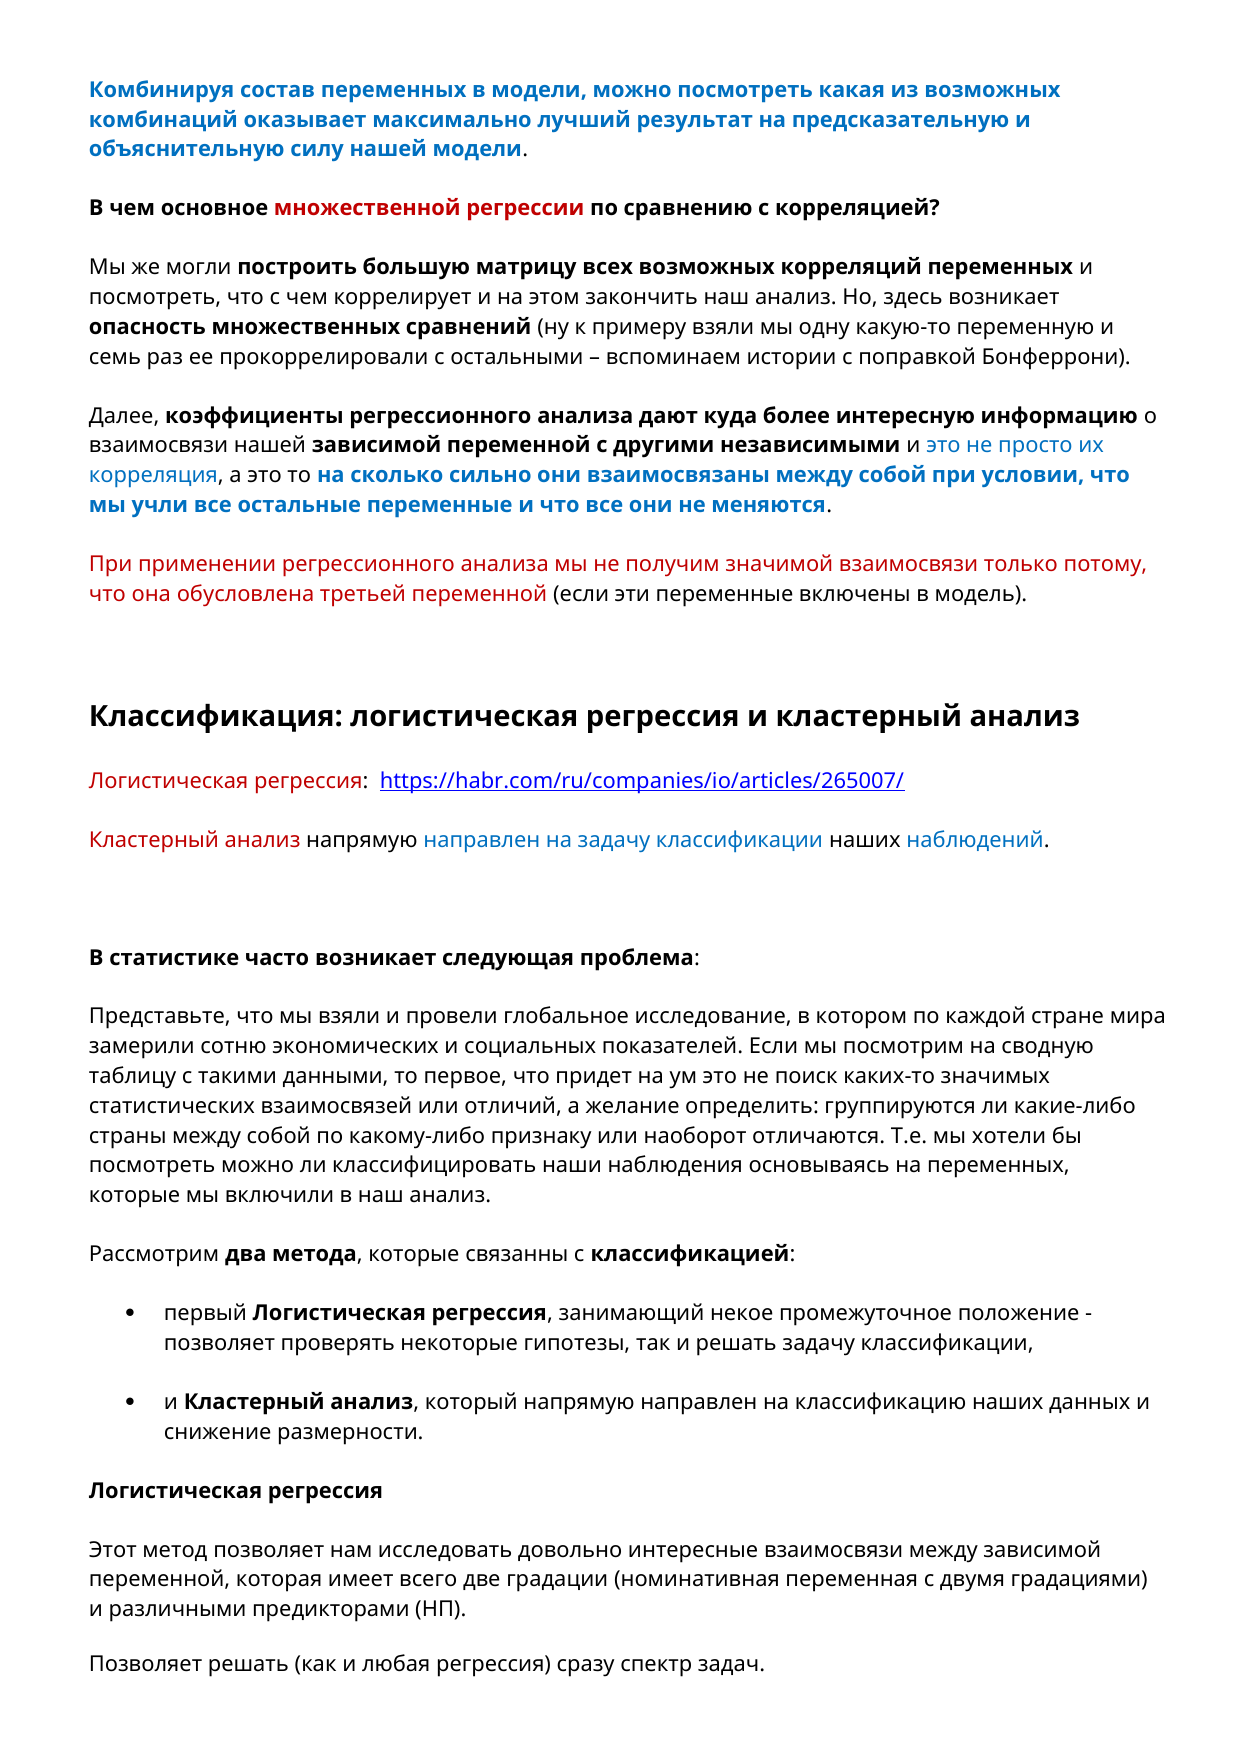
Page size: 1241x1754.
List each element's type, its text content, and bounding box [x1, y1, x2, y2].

text Представьте, что мы взяли и провели глобальное исследование, в котором по каждой стране мира замерили сотню экономических и социальных показателей. Если мы посмотрим на сводную таблицу с такими данными, то первое, что придет на ум это не поиск каких-то значимых статистических взаимосвязей или отличий, а желание определить: группируются ли какие-либо страны между собой по какому-либо признаку или наоборот отличаются. Т.е. мы хотели бы посмотреть можно ли классифицировать наши наблюдения основываясь на переменных, которые мы включили в наш анализ. [89, 1000, 1167, 1209]
text В статистике часто возникает следующая проблема: [89, 941, 1167, 971]
text В чем основное множественной регрессии по сравнению с корреляцией? [89, 192, 1167, 222]
list первый Логистическая регрессия, занимающий некое промежуточное положение - позволяет проверять некоторые гипотезы, так и решать задачу классификации, [126, 1297, 1167, 1357]
text Мы же могли построить большую матрицу всех возможных корреляций переменных и посмотреть, что с чем коррелирует и на этом закончить наш анализ. Но, здесь возникает опасность множественных сравнений (ну к примеру взяли мы одну какую-то переменную и семь раз ее прокоррелировали с остальными – вспоминаем истории с поправкой Бонферрони). [89, 251, 1167, 371]
text Этот метод позволяет нам исследовать довольно интересные взаимосвязи между зависимой переменной, которая имеет всего две градации (номинативная переменная с двумя градациями) и различными предикторами (НП). [89, 1533, 1167, 1623]
text Далее, коэффициенты регрессионного анализа дают куда более интересную информацию о взаимосвязи нашей зависимой переменной с другими независимыми и это не просто их корреляция, а это то на сколько сильно они взаимосвязаны между собой при условии, что мы учли все остальные переменные и что все они не меняются. [89, 400, 1167, 519]
text Комбинируя состав переменных в модели, можно посмотреть какая из возможных комбинаций оказывает максимально лучший результат на предсказательную и объяснительную силу нашей модели. [89, 74, 1167, 163]
text При применении регрессионного анализа мы не получим значимой взаимосвязи только потому, что она обусловлена третьей переменной (если эти переменные включены в модель). [89, 548, 1167, 608]
text Классификация: логистическая регрессия и кластерный анализ [89, 696, 1167, 735]
text Логистическая регрессия [89, 1474, 1167, 1504]
text Кластерный анализ напрямую направлен на задачу классификации наших наблюдений. [89, 823, 1167, 853]
list и Кластерный анализ, который напрямую направлен на классификацию наших данных и снижение размерности. [126, 1386, 1167, 1445]
text Рассмотрим два метода, которые связанны с классификацией: [89, 1238, 1167, 1268]
text Логистическая регрессия: https://habr.com/ru/companies/io/articles/265007/ [89, 764, 1167, 794]
text Позволяет решать (как и любая регрессия) сразу спектр задач. [89, 1648, 1167, 1678]
